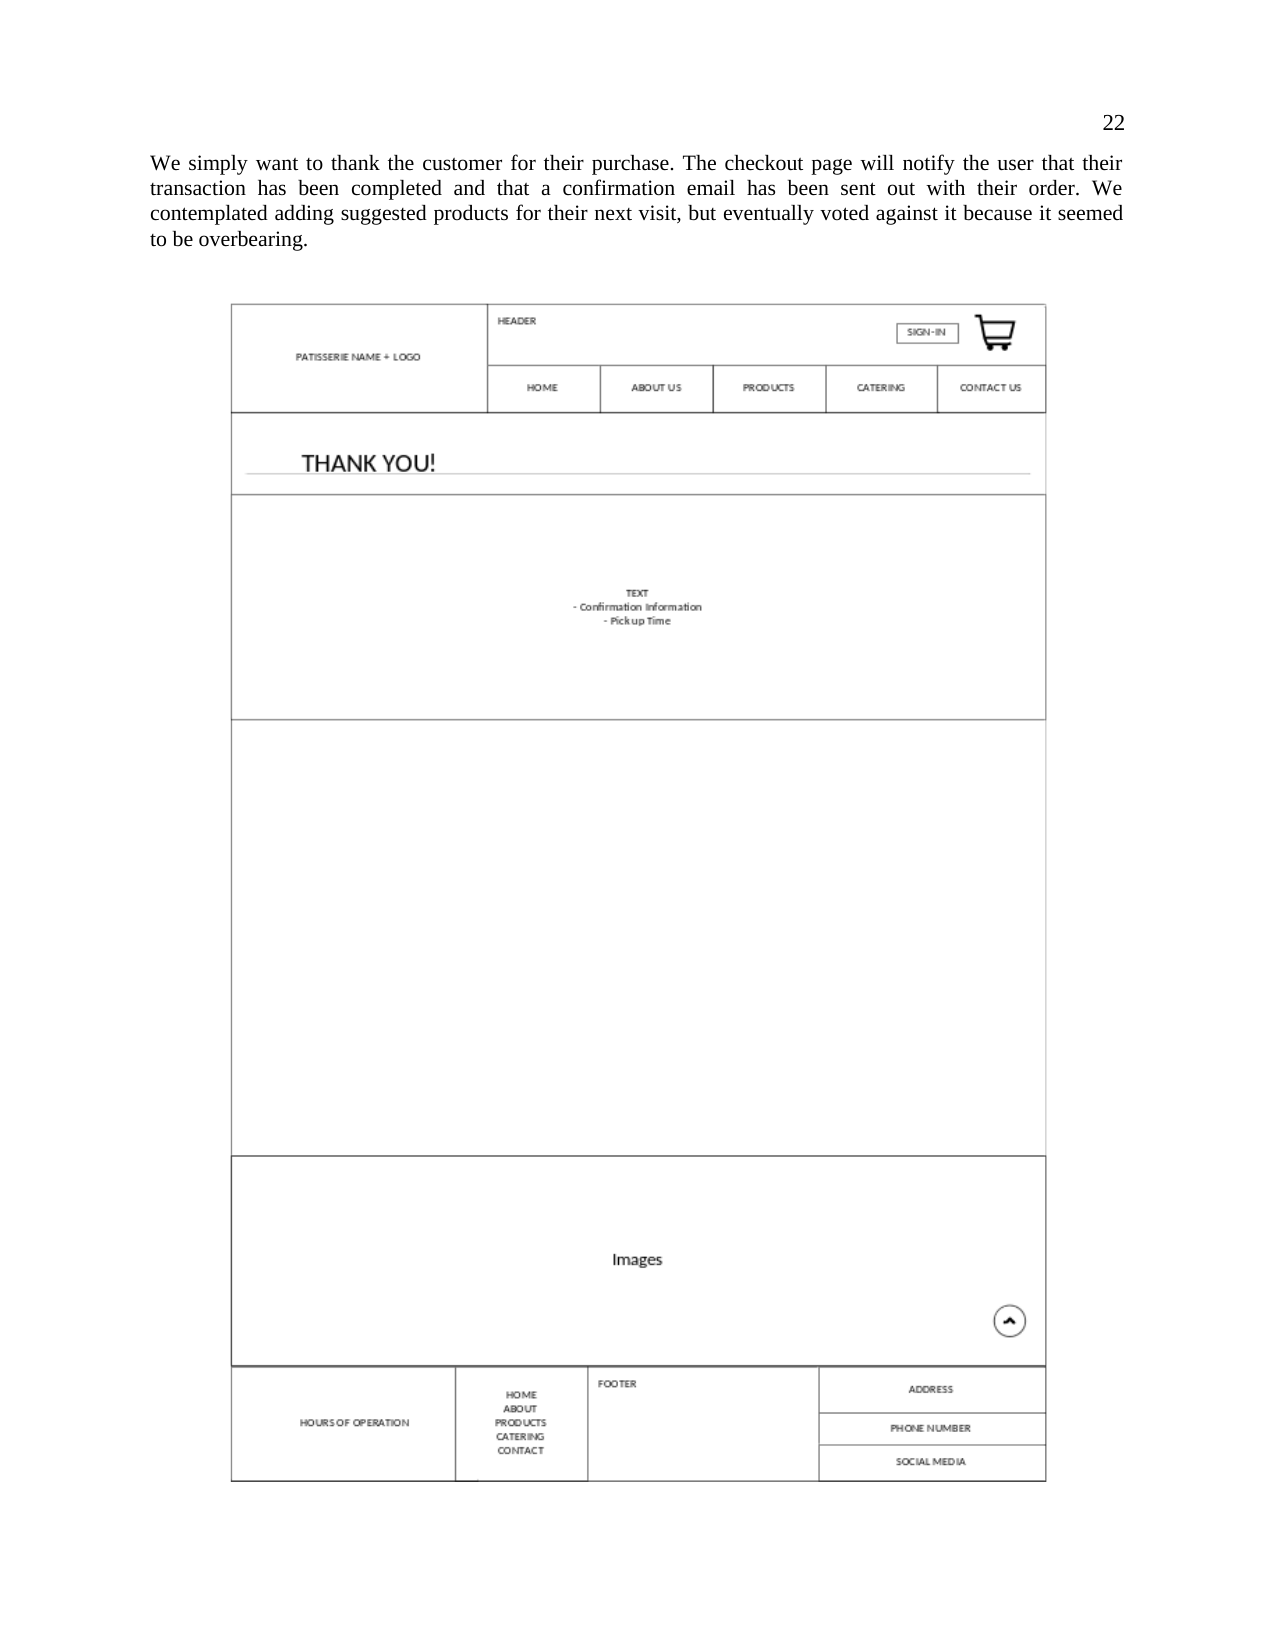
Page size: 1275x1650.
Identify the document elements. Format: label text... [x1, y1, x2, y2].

text We simply want to thank the customer for their purchase. The checkout page will notify the user that their transaction has been completed and that a confirmation email has been sent out with their order. We contemplated adding suggested products for their next visit, but eventually voted against it because it seemed to be overbearing. [150, 150, 1125, 251]
